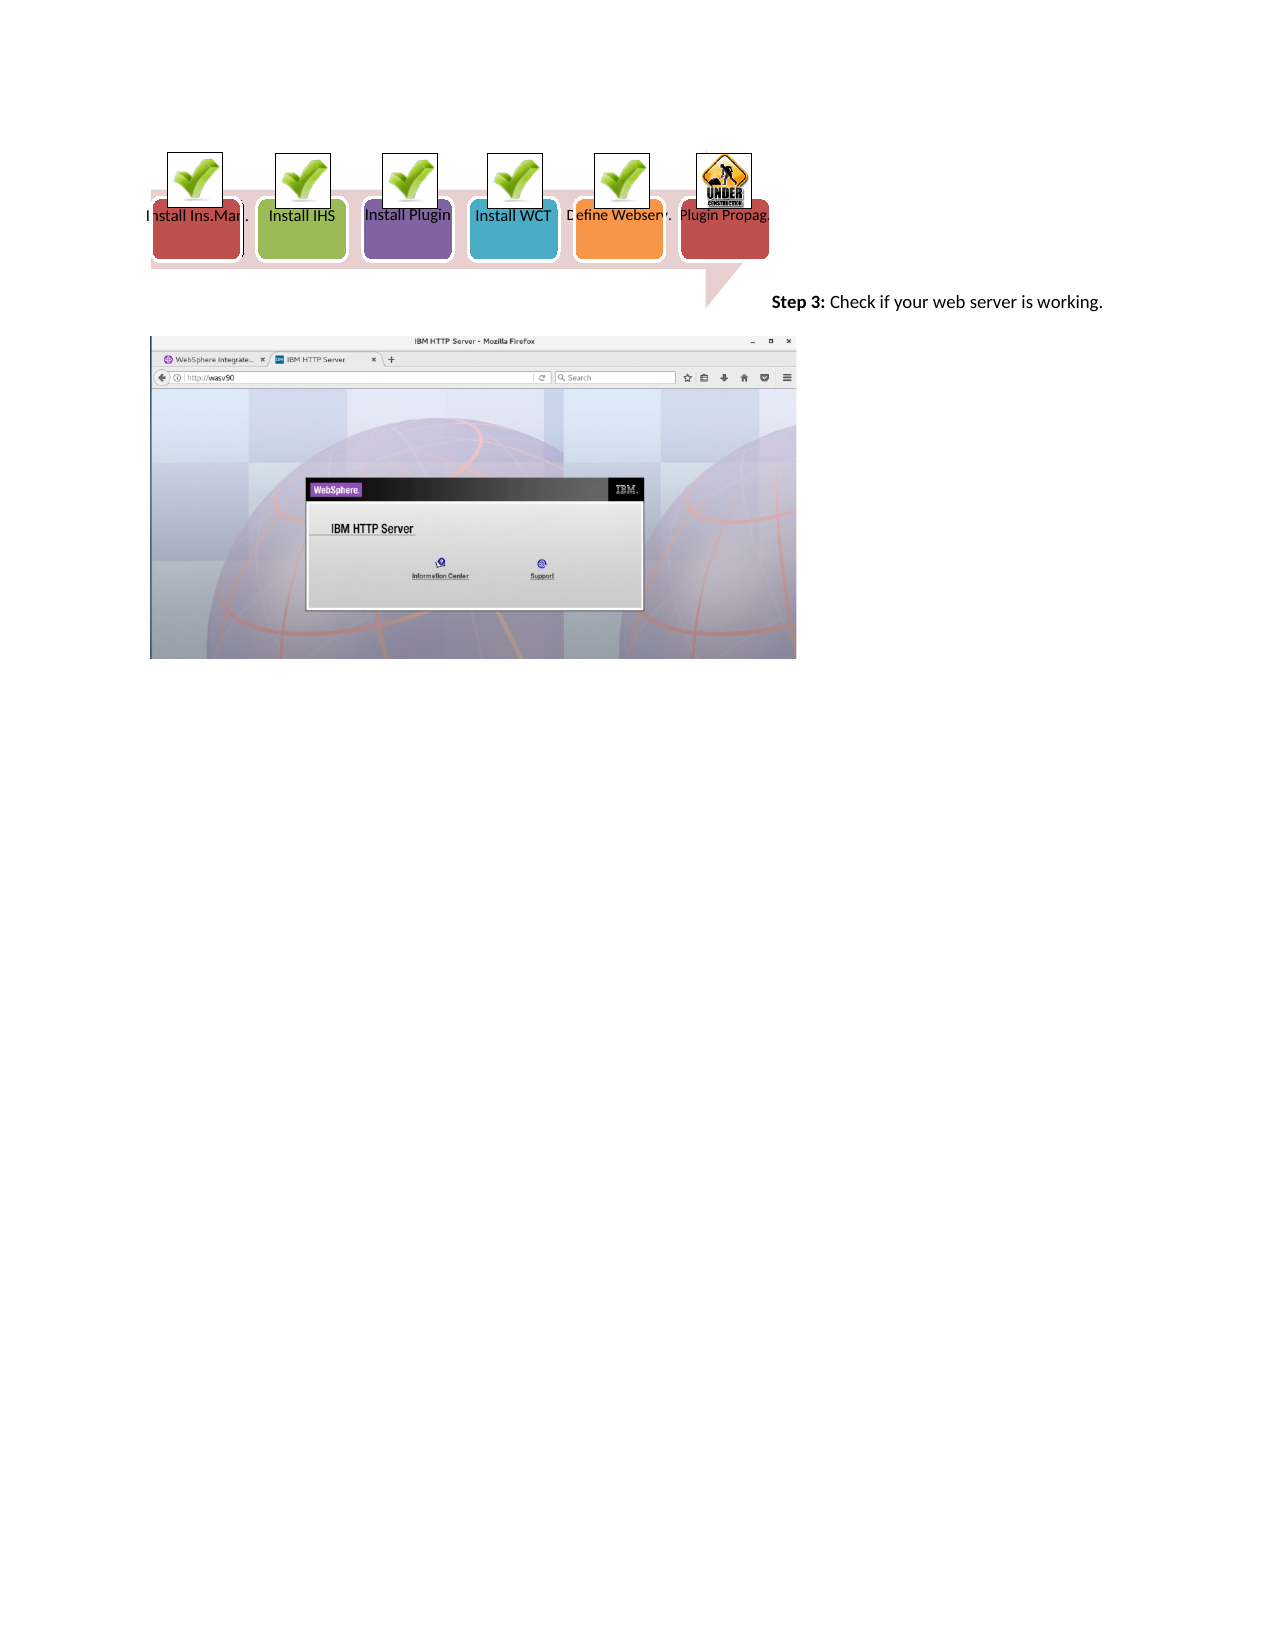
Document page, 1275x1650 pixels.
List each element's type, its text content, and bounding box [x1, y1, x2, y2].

picture [150, 336, 797, 659]
text Step 3: Check if your web server is working. [150, 150, 1125, 313]
